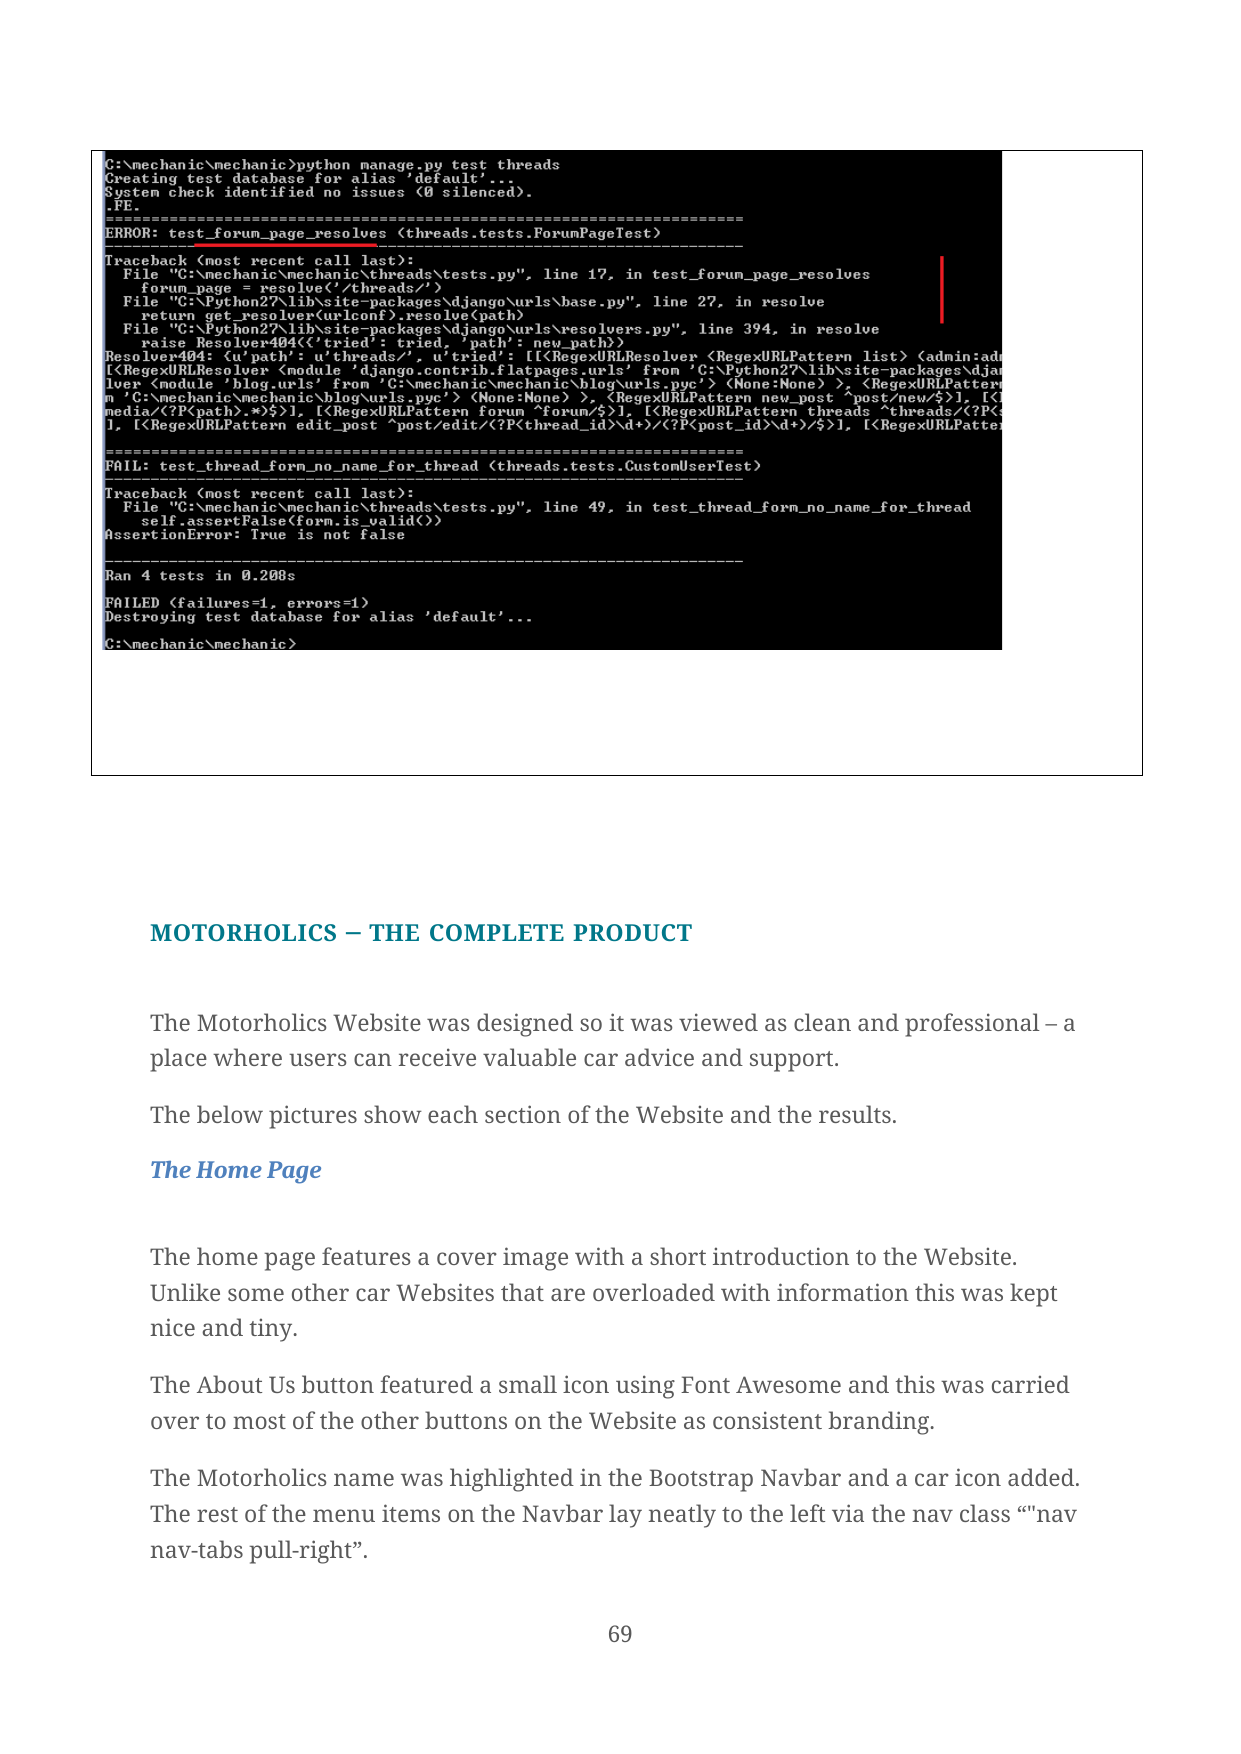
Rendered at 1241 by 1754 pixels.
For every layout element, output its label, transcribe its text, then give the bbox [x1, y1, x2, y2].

text The Motorholics Website was designed so it was viewed as clean and professional – a place where users can receive valuable car advice and support. [150, 1006, 1090, 1074]
text The below pictures show each section of the Website and the results. [150, 1099, 1090, 1130]
text The About Us button featured a small icon using Font Awesome and this was carried over to most of the other buttons on the Website as consistent branding. [150, 1369, 1090, 1436]
text The home page features a cover image with a short introduction to the Website. Unlike some other car Websites that are overloaded with information this was kept nice and tiny. [150, 1241, 1090, 1344]
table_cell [92, 151, 1142, 775]
text The Motorholics name was highlighted in the Bootstrap Navbar and a car icon added. The rest of the menu items on the Navbar lay neatly to the left via the nav class “"nav nav-tabs pull-right”. [150, 1462, 1090, 1565]
subtitle The Home Page [150, 1156, 1090, 1185]
subtitle motorholics – the complete product [150, 910, 1090, 949]
picture [102, 151, 1003, 650]
